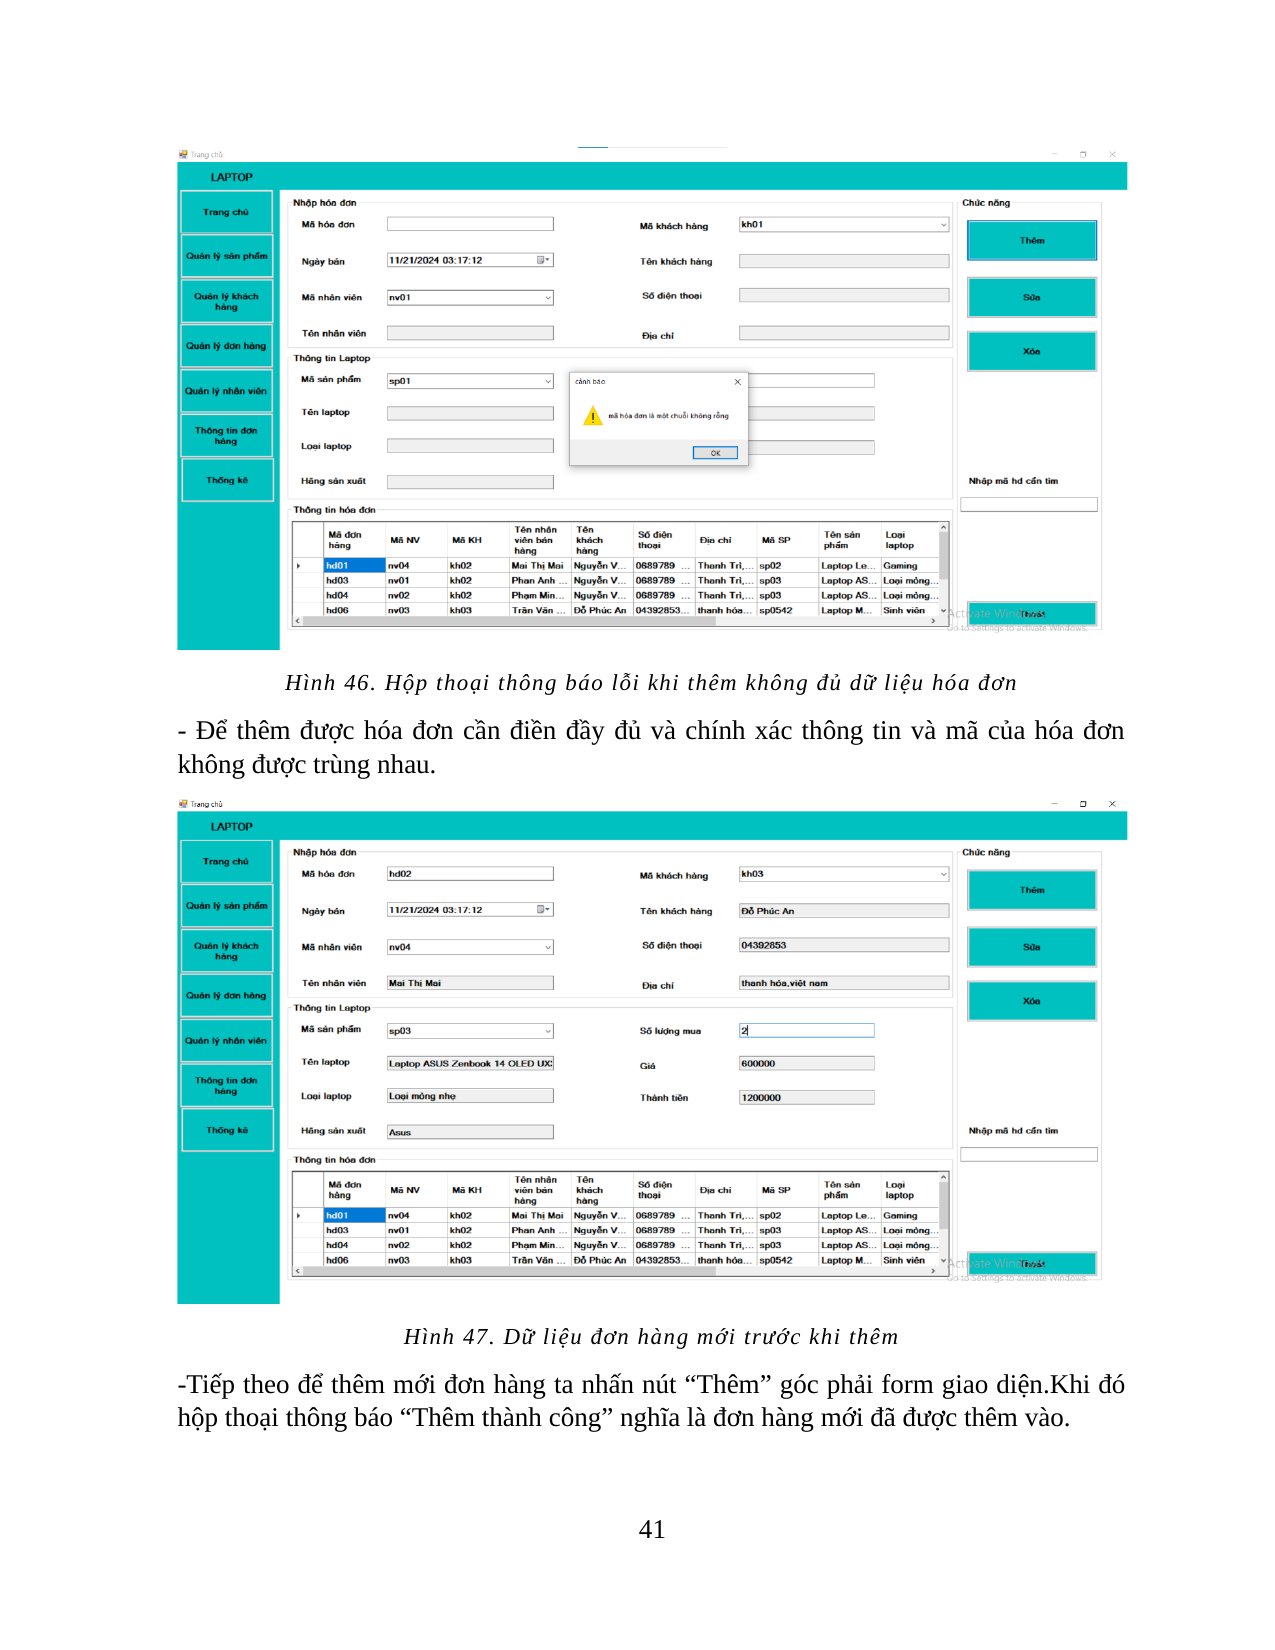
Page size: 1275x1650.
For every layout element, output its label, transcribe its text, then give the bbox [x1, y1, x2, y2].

subtitle Hình 46. Hộp thoại thông báo lỗi khi thêm không đủ dữ liệu hóa đơn [177, 669, 1127, 695]
picture [177, 147, 1128, 650]
picture [177, 797, 1128, 1304]
text - Để thêm được hóa đơn cần điền đầy đủ và chính xác thông tin và mã của hóa đơn không được trùng nhau. [177, 714, 1127, 779]
text -Tiếp theo để thêm mới đơn hàng ta nhấn nút “Thêm” góc phải form giao diện.Khi đó hộp thoại thông báo “Thêm thành công” nghĩa là đơn hàng mới đã được thêm vào. [177, 1368, 1127, 1432]
subtitle Hình 47. Dữ liệu đơn hàng mới trước khi thêm [177, 1323, 1127, 1349]
